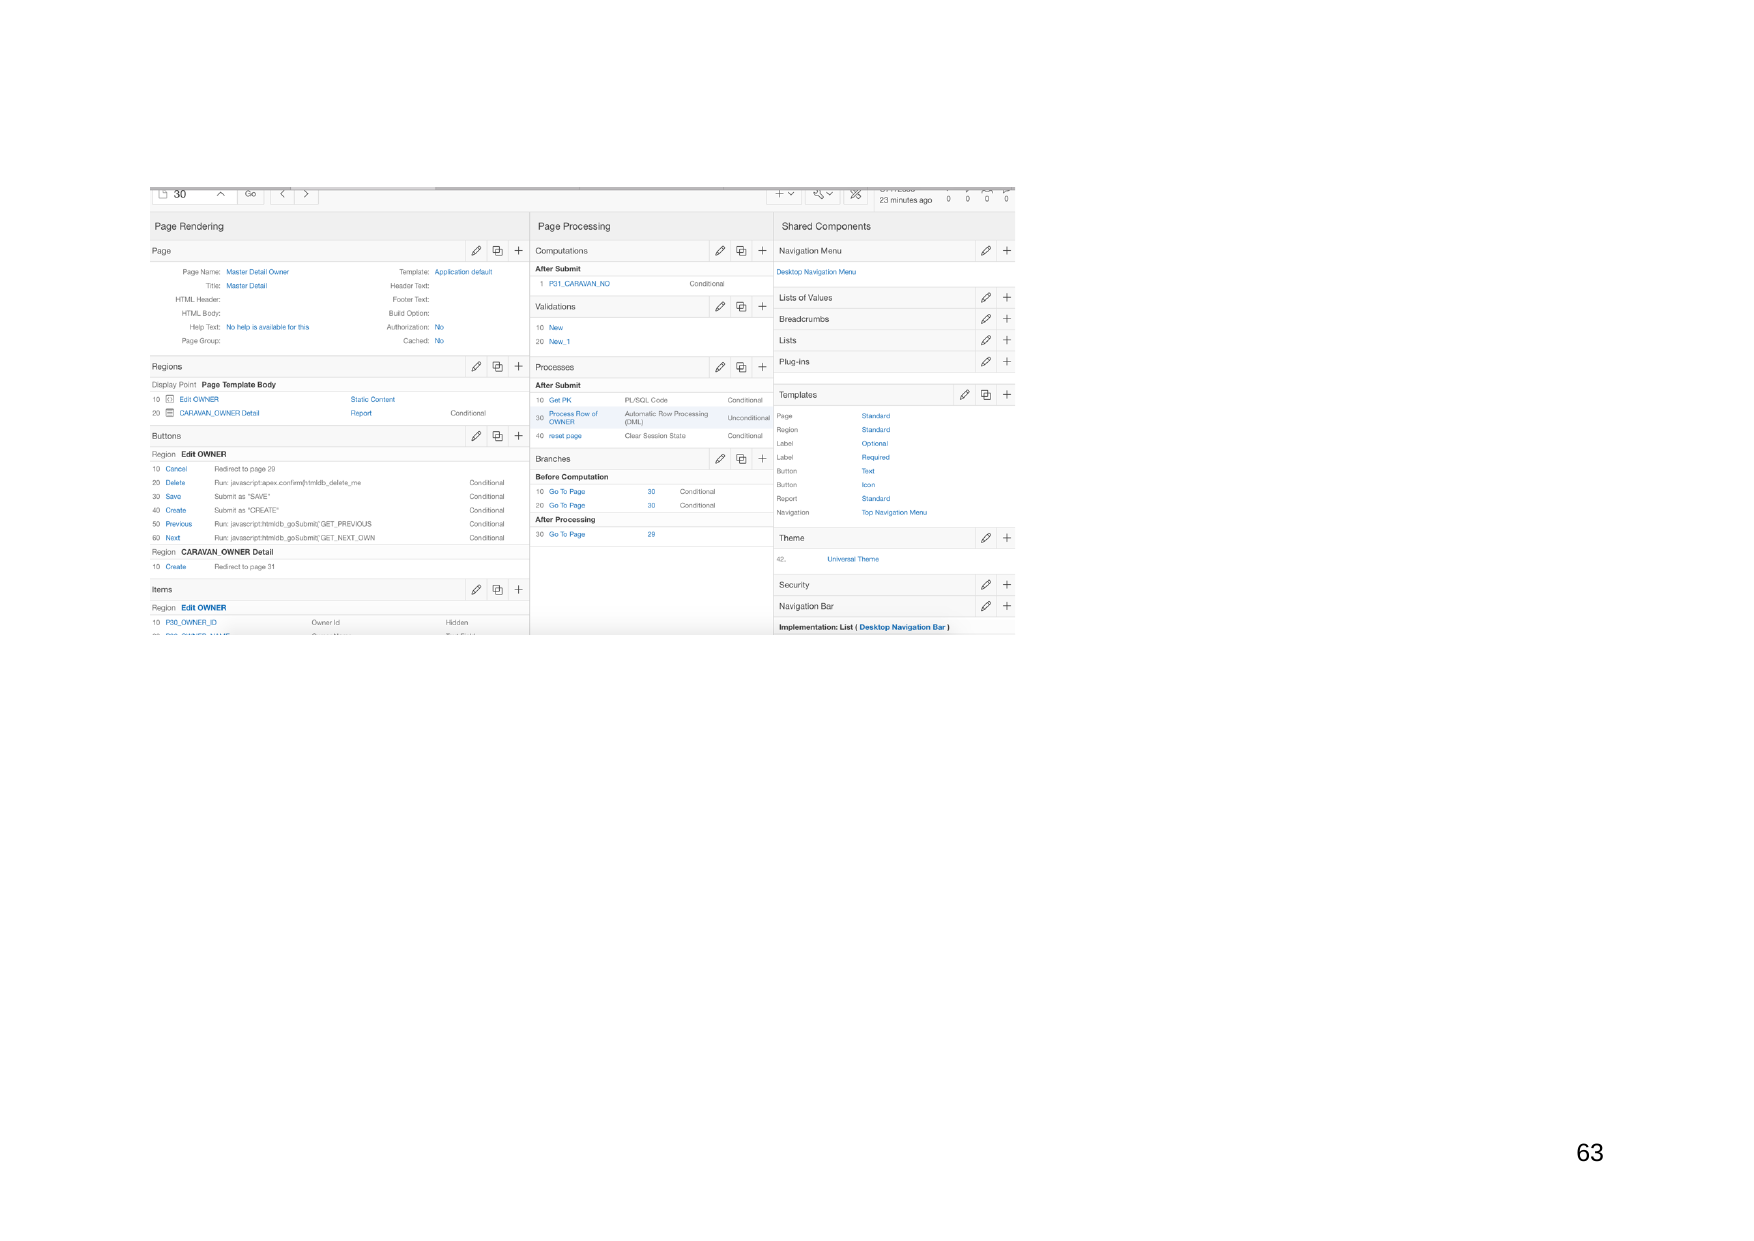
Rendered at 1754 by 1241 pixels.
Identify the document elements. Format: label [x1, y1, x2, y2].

picture [150, 187, 1016, 635]
